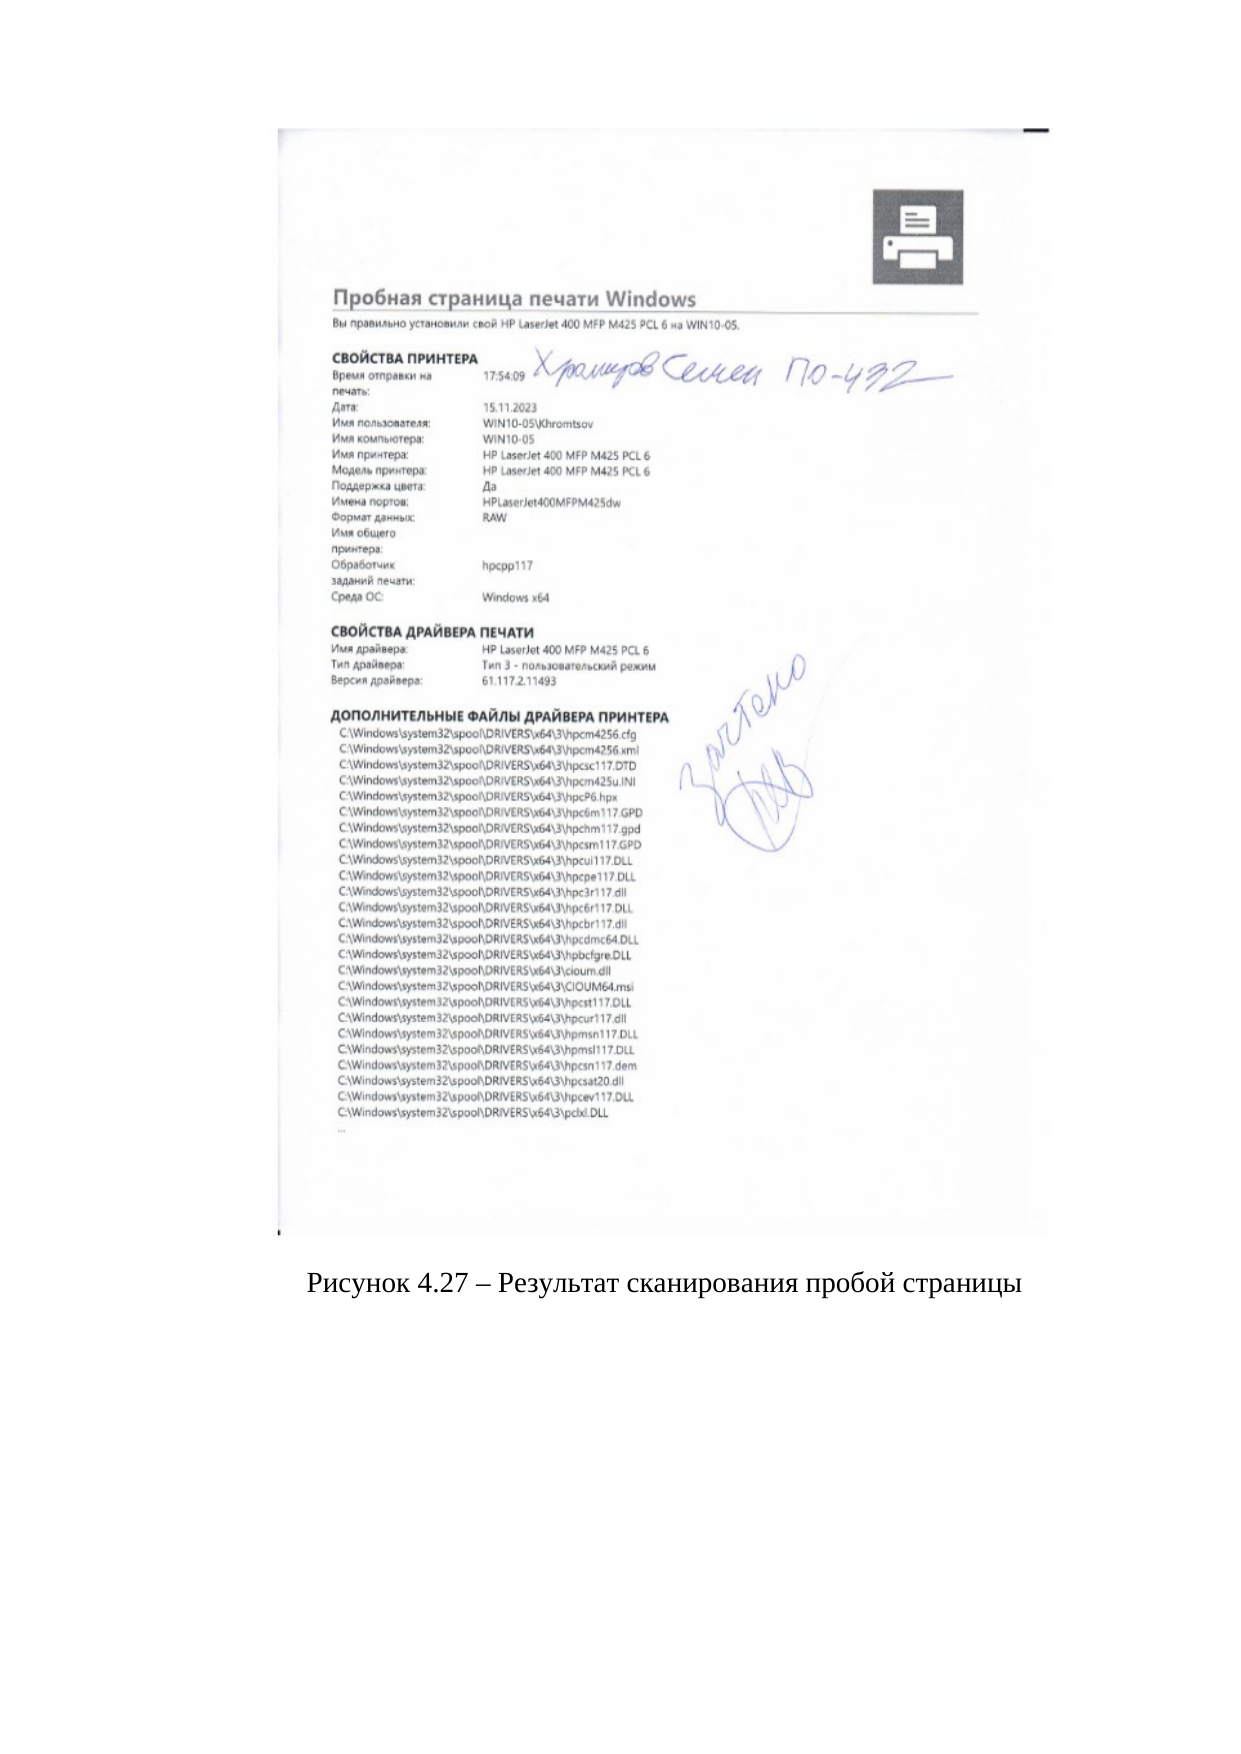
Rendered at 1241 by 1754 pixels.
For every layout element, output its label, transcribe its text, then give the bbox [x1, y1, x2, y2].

picture [260, 118, 1069, 1265]
